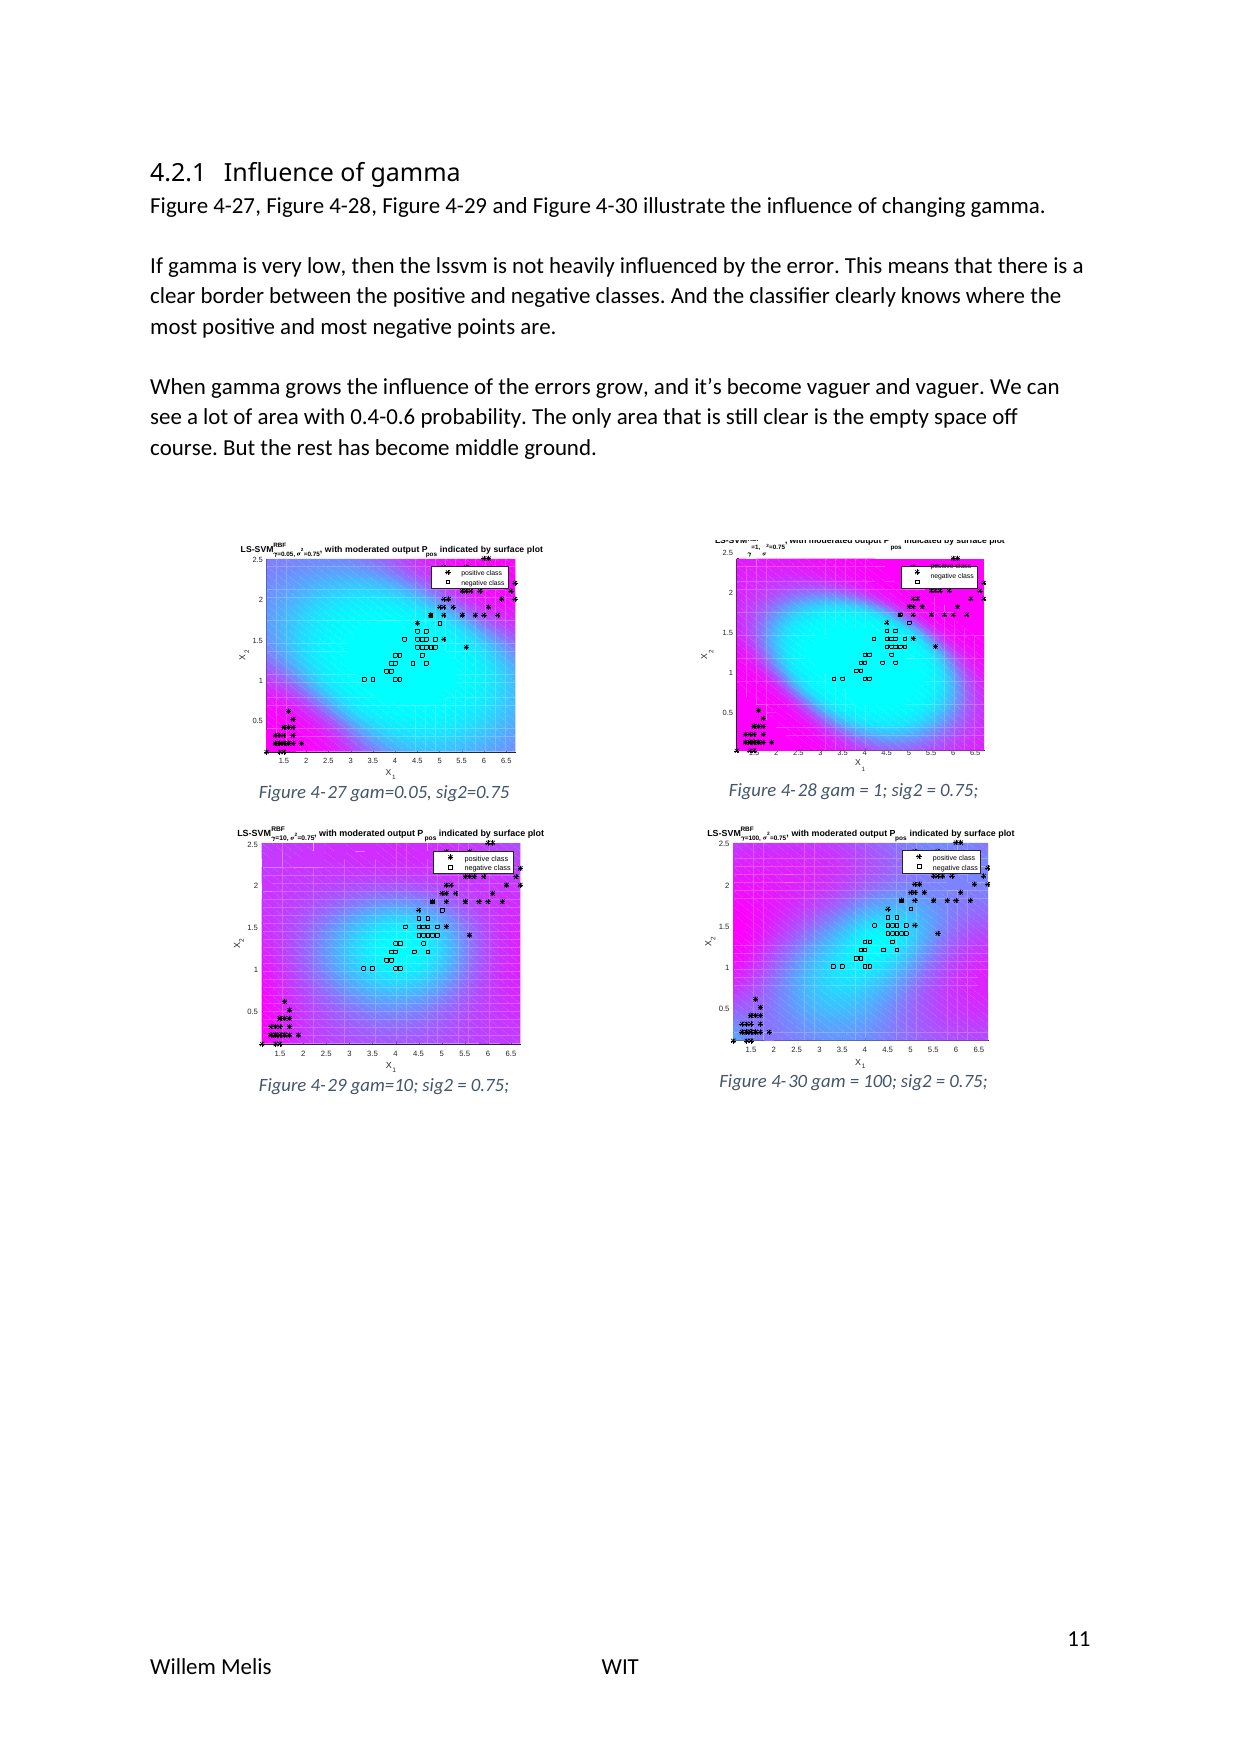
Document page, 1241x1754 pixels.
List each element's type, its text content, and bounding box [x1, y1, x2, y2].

text If gamma is very low, then the lssvm is not heavily influenced by the error. This means that there is a clear border between the positive and negative classes. And the classifier clearly knows where the most positive and most negative points are. [150, 251, 1090, 340]
subtitle Influence of gamma [150, 154, 1090, 188]
text When gamma grows the influence of the errors grow, and it’s become vaguer and vaguer. We can see a lot of area with 0.4-0.6 probability. The only area that is still clear is the empty space off course. But the rest has become middle ground. [150, 372, 1090, 461]
